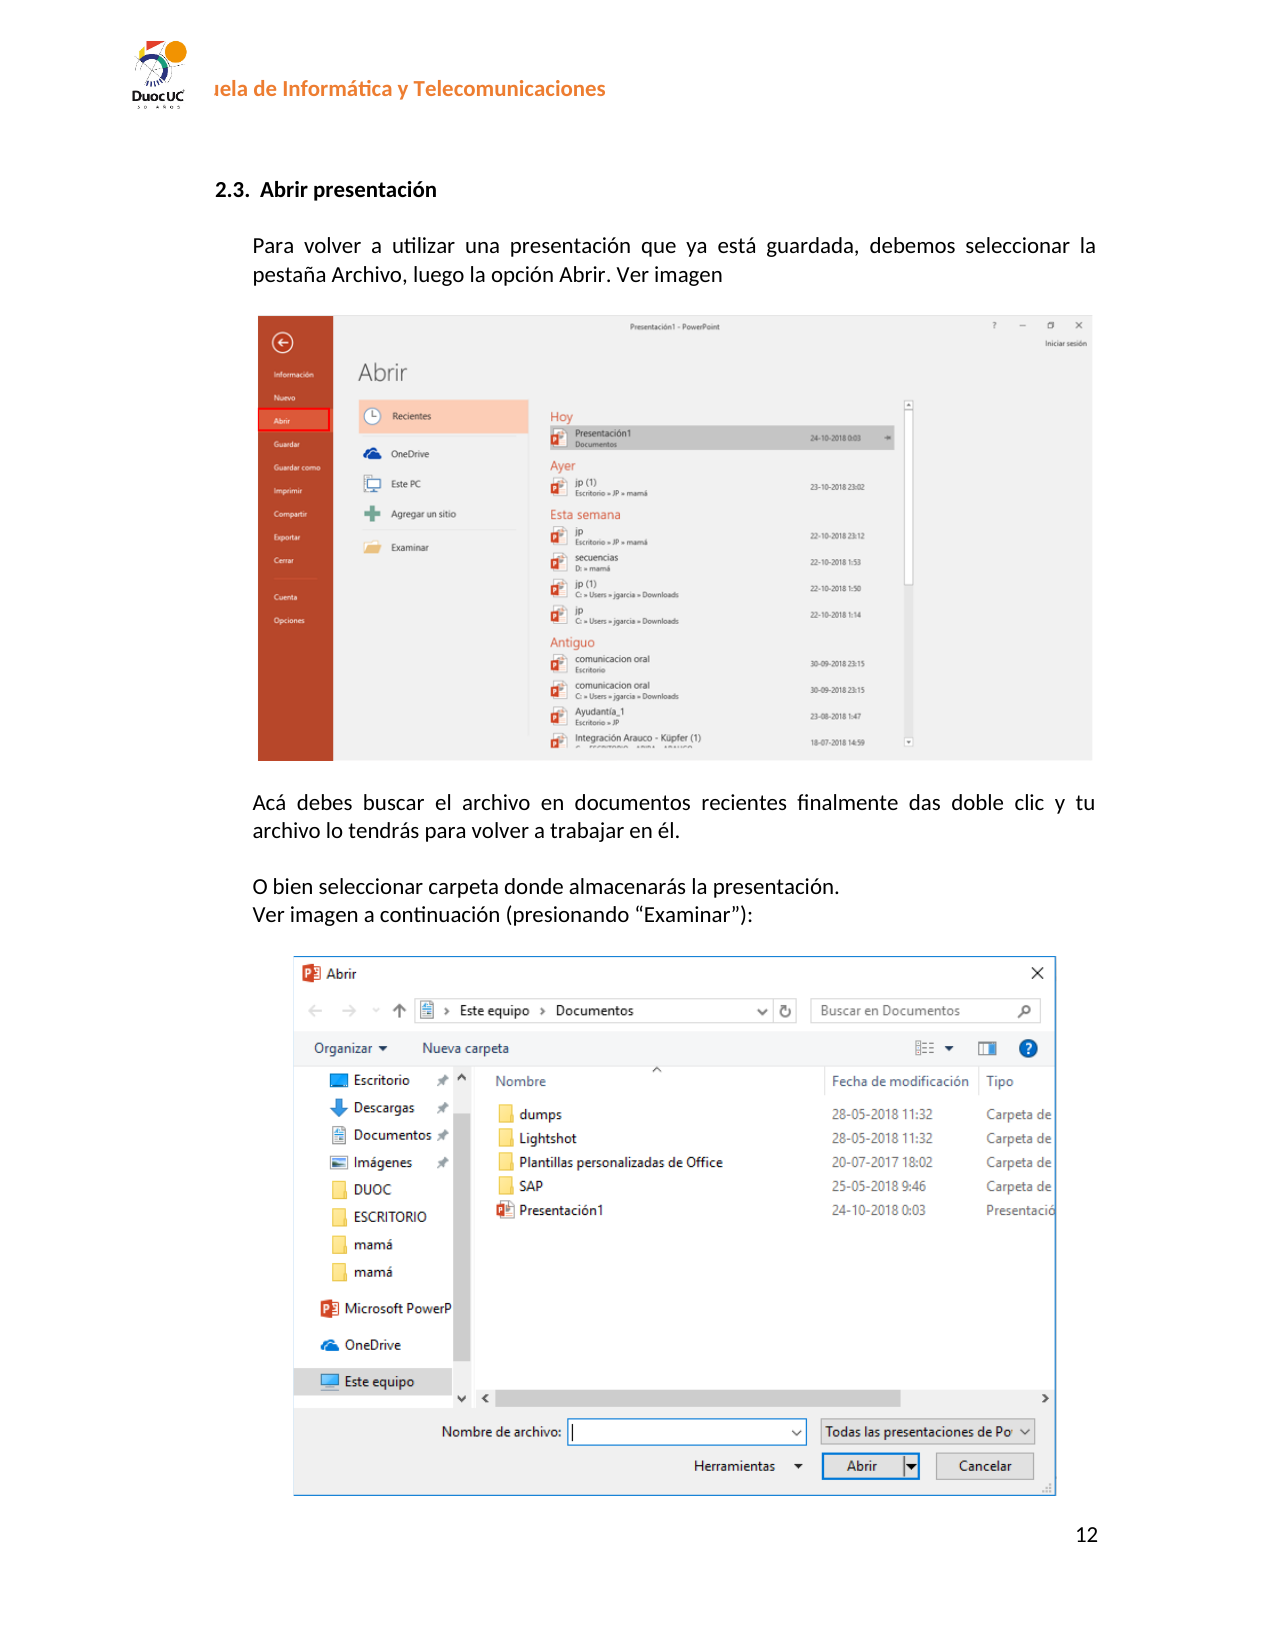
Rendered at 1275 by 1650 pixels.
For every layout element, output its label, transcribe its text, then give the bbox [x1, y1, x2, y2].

picture [293, 956, 1057, 1496]
picture [101, 39, 214, 108]
picture [257, 315, 1093, 761]
list O bien seleccionar carpeta donde almacenarás la presentación. [252, 872, 1098, 900]
list Abrir presentación [215, 176, 1098, 204]
list Ver imagen a continuación (presionando “Examinar”): [252, 900, 1098, 928]
text Para volver a utilizar una presentación que ya está guardada, debemos seleccionar la pestaña Archivo, luego la opción Abrir. Ver imagen [252, 232, 1098, 288]
list Acá debes buscar el archivo en documentos recientes finalmente das doble clic y tu archivo lo tendrás para volver a trabajar en él. [252, 788, 1098, 844]
